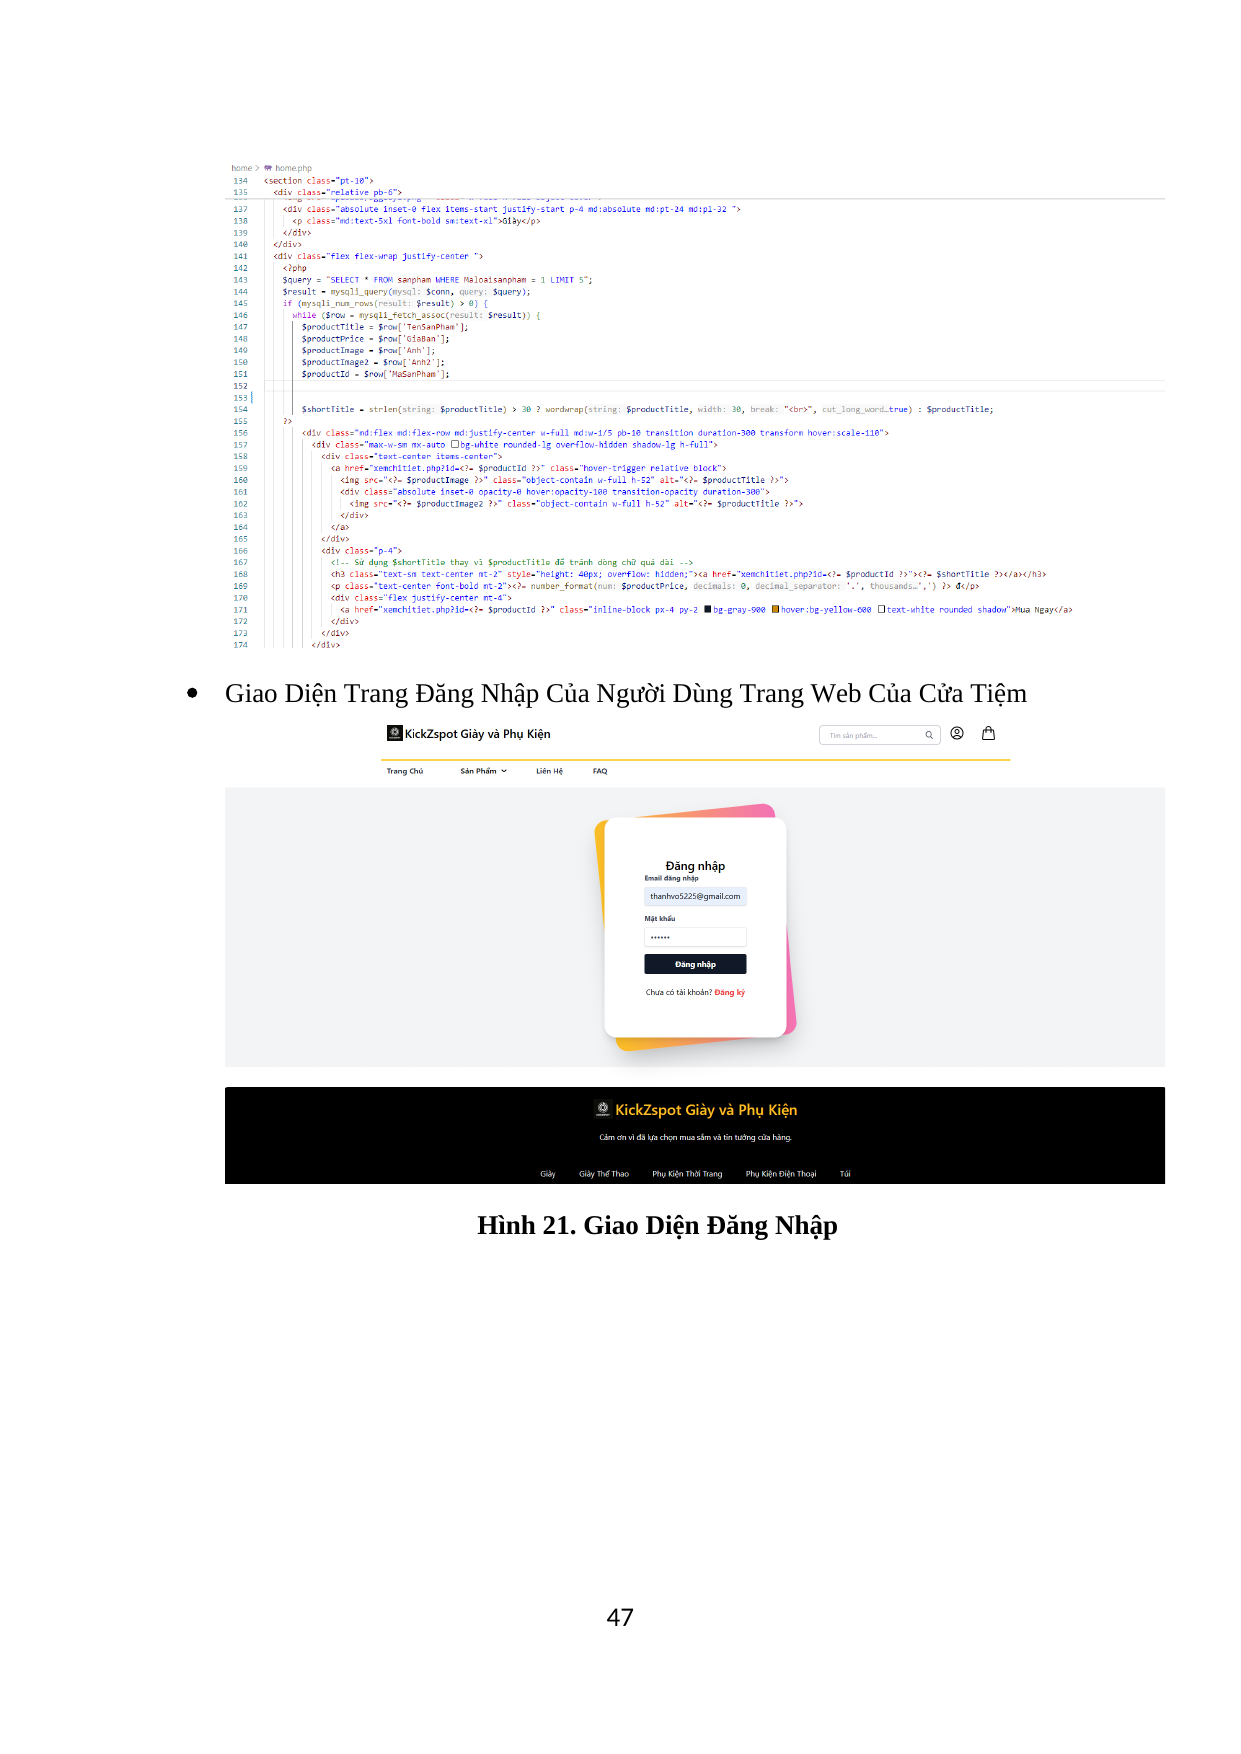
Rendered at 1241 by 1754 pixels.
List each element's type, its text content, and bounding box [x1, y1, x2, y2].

text Hình 21. Giao Diện Đăng Nhập [225, 1209, 1090, 1240]
picture [225, 162, 1166, 648]
picture [225, 713, 1166, 1184]
